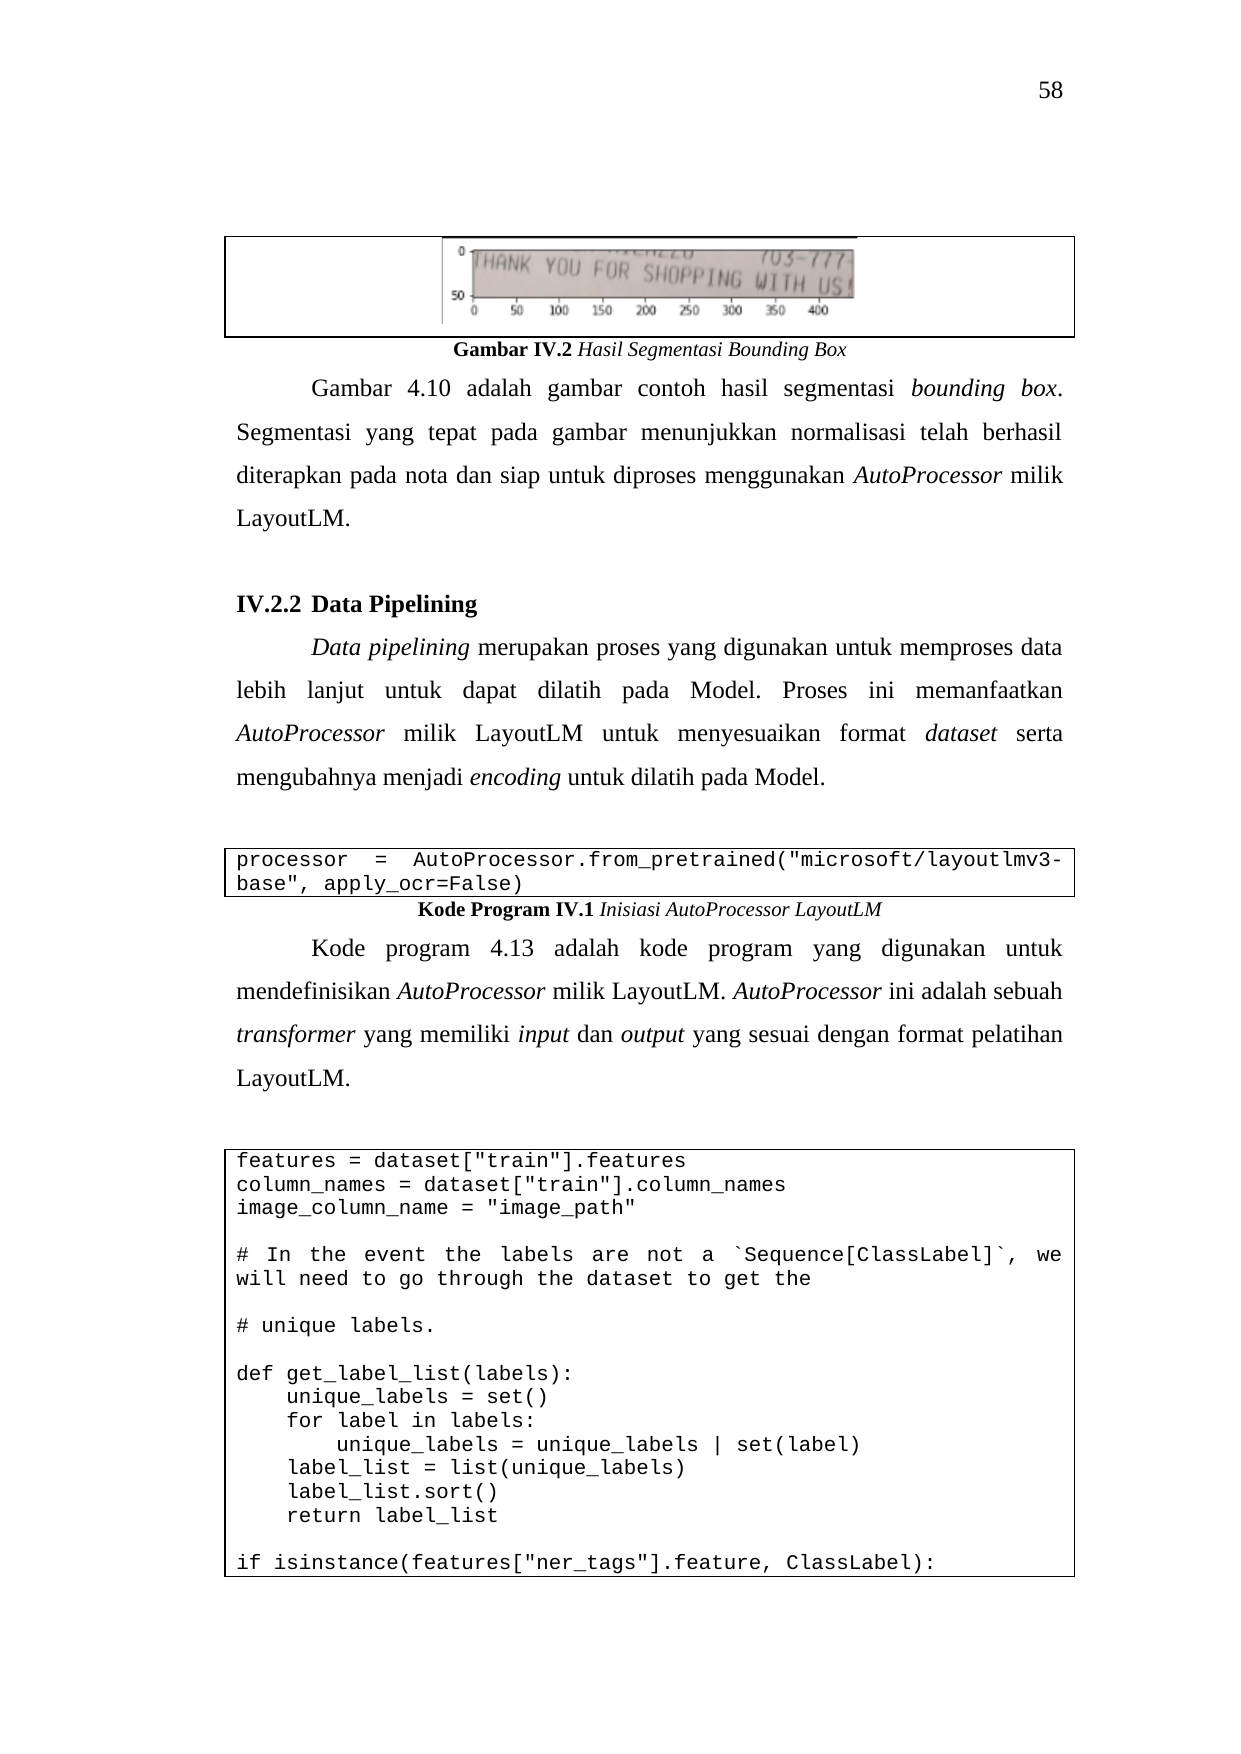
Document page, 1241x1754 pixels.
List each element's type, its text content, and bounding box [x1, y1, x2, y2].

table_header [226, 237, 1074, 336]
subtitle Data Pipelining [236, 589, 1063, 618]
text Inisiasi AutoProcessor LayoutLM [236, 897, 1063, 921]
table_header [226, 1150, 1074, 1576]
text Data pipelining merupakan proses yang digunakan untuk memproses data lebih lanjut untuk dapat dilatih pada Model. Proses ini memanfaatkan AutoProcessor milik LayoutLM untuk menyesuaikan format dataset serta mengubahnya menjadi encoding untuk dilatih pada Model. [236, 632, 1063, 790]
text Hasil Segmentasi Bounding Box [236, 338, 1063, 361]
text Kode program 4.13 adalah kode program yang digunakan untuk mendefinisikan AutoProcessor milik LayoutLM. AutoProcessor ini adalah sebuah transformer yang memiliki input dan output yang sesuai dengan format pelatihan LayoutLM. [236, 933, 1063, 1091]
picture [441, 237, 858, 324]
table_header processor = AutoProcessor.from_pretrained("microsoft/layoutlmv3-base", apply_ocr=False) [226, 849, 1074, 896]
text Gambar 4.10 adalah gambar contoh hasil segmentasi bounding box. Segmentasi yang tepat pada gambar menunjukkan normalisasi telah berhasil diterapkan pada nota dan siap untuk diproses menggunakan AutoProcessor milik LayoutLM. [236, 373, 1063, 532]
